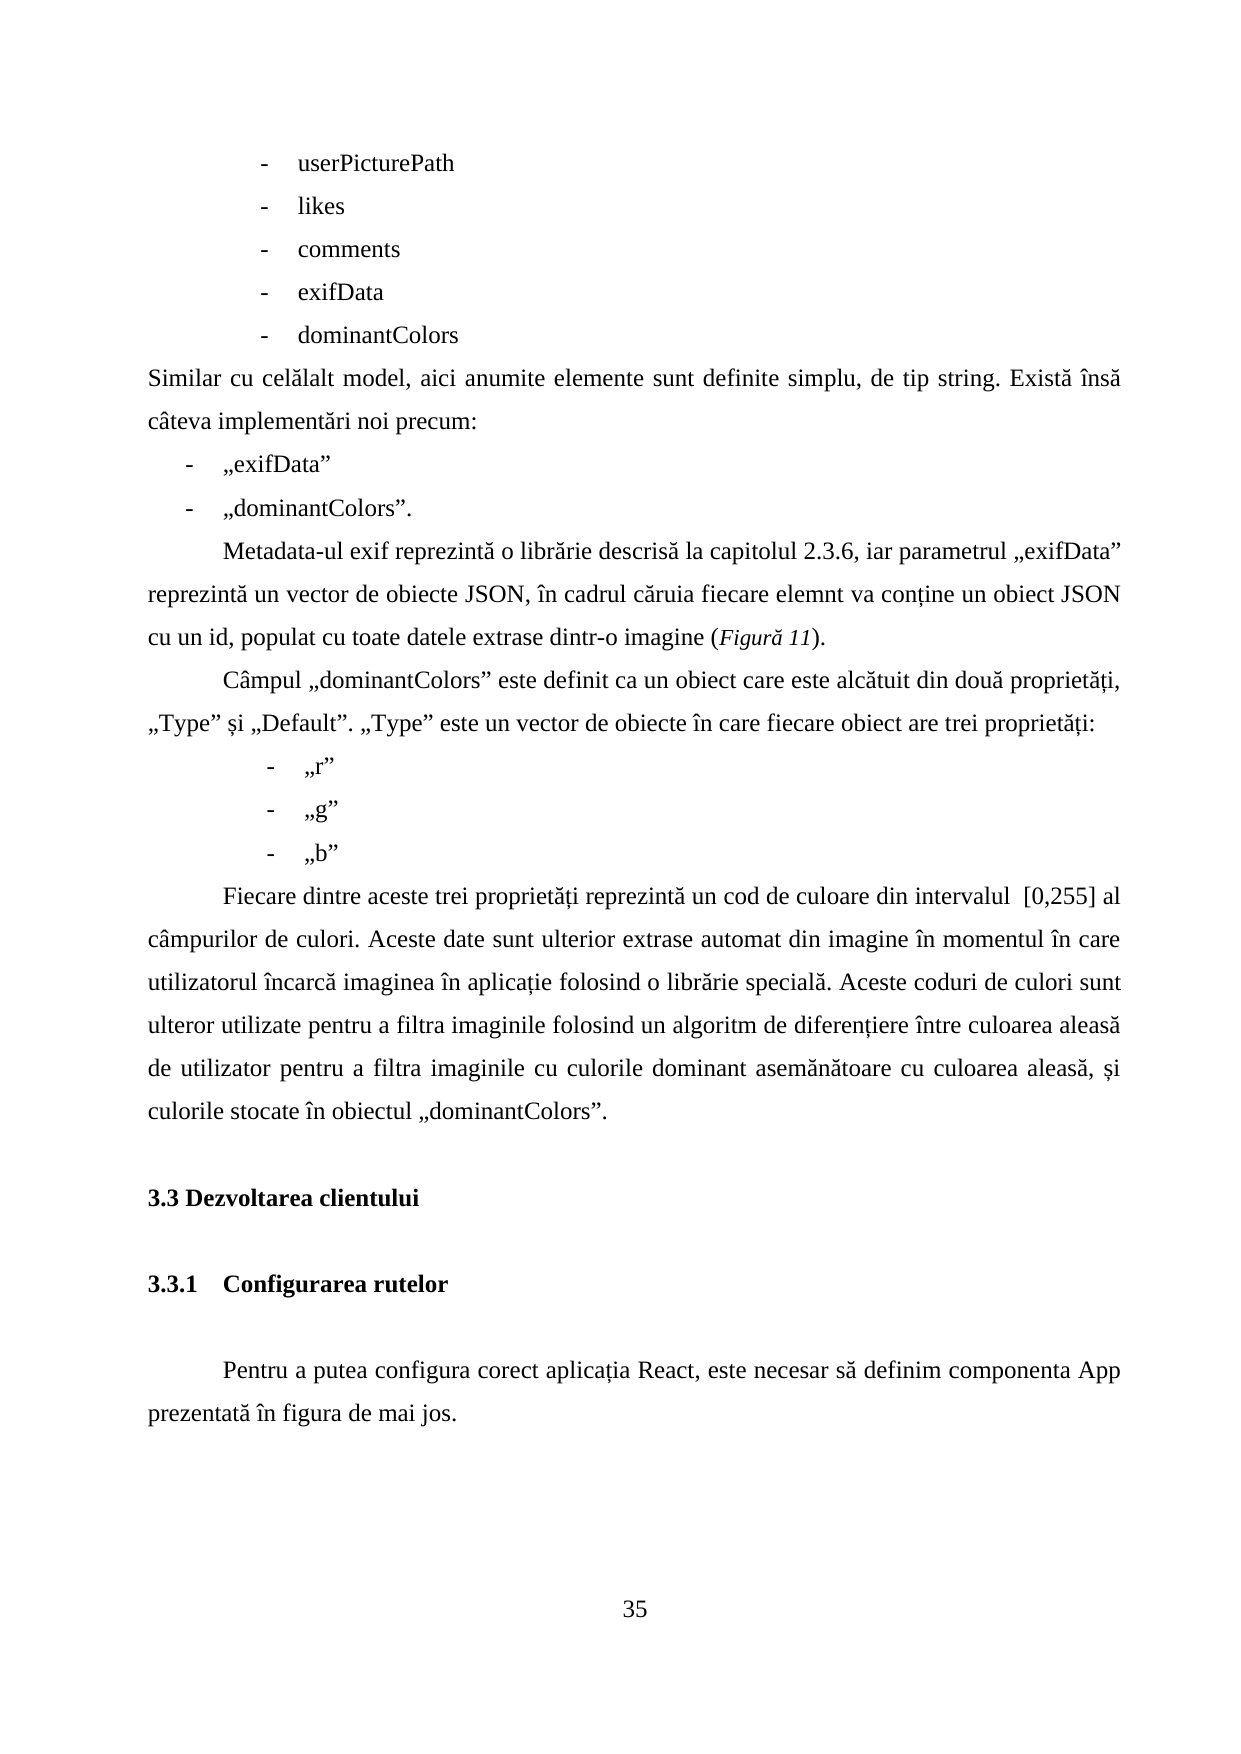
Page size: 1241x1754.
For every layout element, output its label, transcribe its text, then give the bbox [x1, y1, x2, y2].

text Fiecare dintre aceste trei proprietăți reprezintă un cod de culoare din intervalul [0,255] al câmpurilor de culori. Aceste date sunt ulterior extrase automat din imagine în momentul în care utilizatorul încarcă imaginea în aplicație folosind o librărie specială. Aceste coduri de culori sunt ulteror utilizate pentru a filtra imaginile folosind un algoritm de diferențiere între culoarea aleasă de utilizator pentru a filtra imaginile cu culorile dominant asemănătoare cu culoarea aleasă, și culorile stocate în obiectul „dominantColors”. [148, 881, 1122, 1125]
list „r” [266, 751, 1122, 780]
list likes [260, 191, 1122, 219]
list dominantColors [260, 320, 1122, 349]
text Similar cu celălalt model, aici anumite elemente sunt definite simplu, de tip string. Există însă câteva implementări noi precum: [148, 363, 1122, 435]
list exifData [260, 277, 1122, 306]
list comments [260, 234, 1122, 263]
text Metadata-ul exif reprezintă o librărie descrisă la capitolul 2.3.6, iar parametrul „exifData” reprezintă un vector de obiecte JSON, în cadrul căruia fiecare elemnt va conține un obiect JSON cu un id, populat cu toate datele extrase dintr-o imagine (Figură 11). [148, 536, 1122, 651]
list userPicturePath [260, 148, 1122, 176]
list „dominantColors”. [185, 493, 1122, 521]
text Câmpul „dominantColors” este definit ca un obiect care este alcătuit din două proprietăți, „Type” și „Default”. „Type” este un vector de obiecte în care fiecare obiect are trei proprietăți: [148, 665, 1122, 737]
list „b” [266, 838, 1122, 866]
list „g” [266, 794, 1122, 823]
list Dezvoltarea clientului [148, 1183, 1122, 1211]
list Configurarea rutelor [148, 1269, 1122, 1298]
list „exifData” [185, 449, 1122, 478]
text Pentru a putea configura corect aplicația React, este necesar să definim componenta App prezentată în figura de mai jos. [148, 1355, 1122, 1427]
